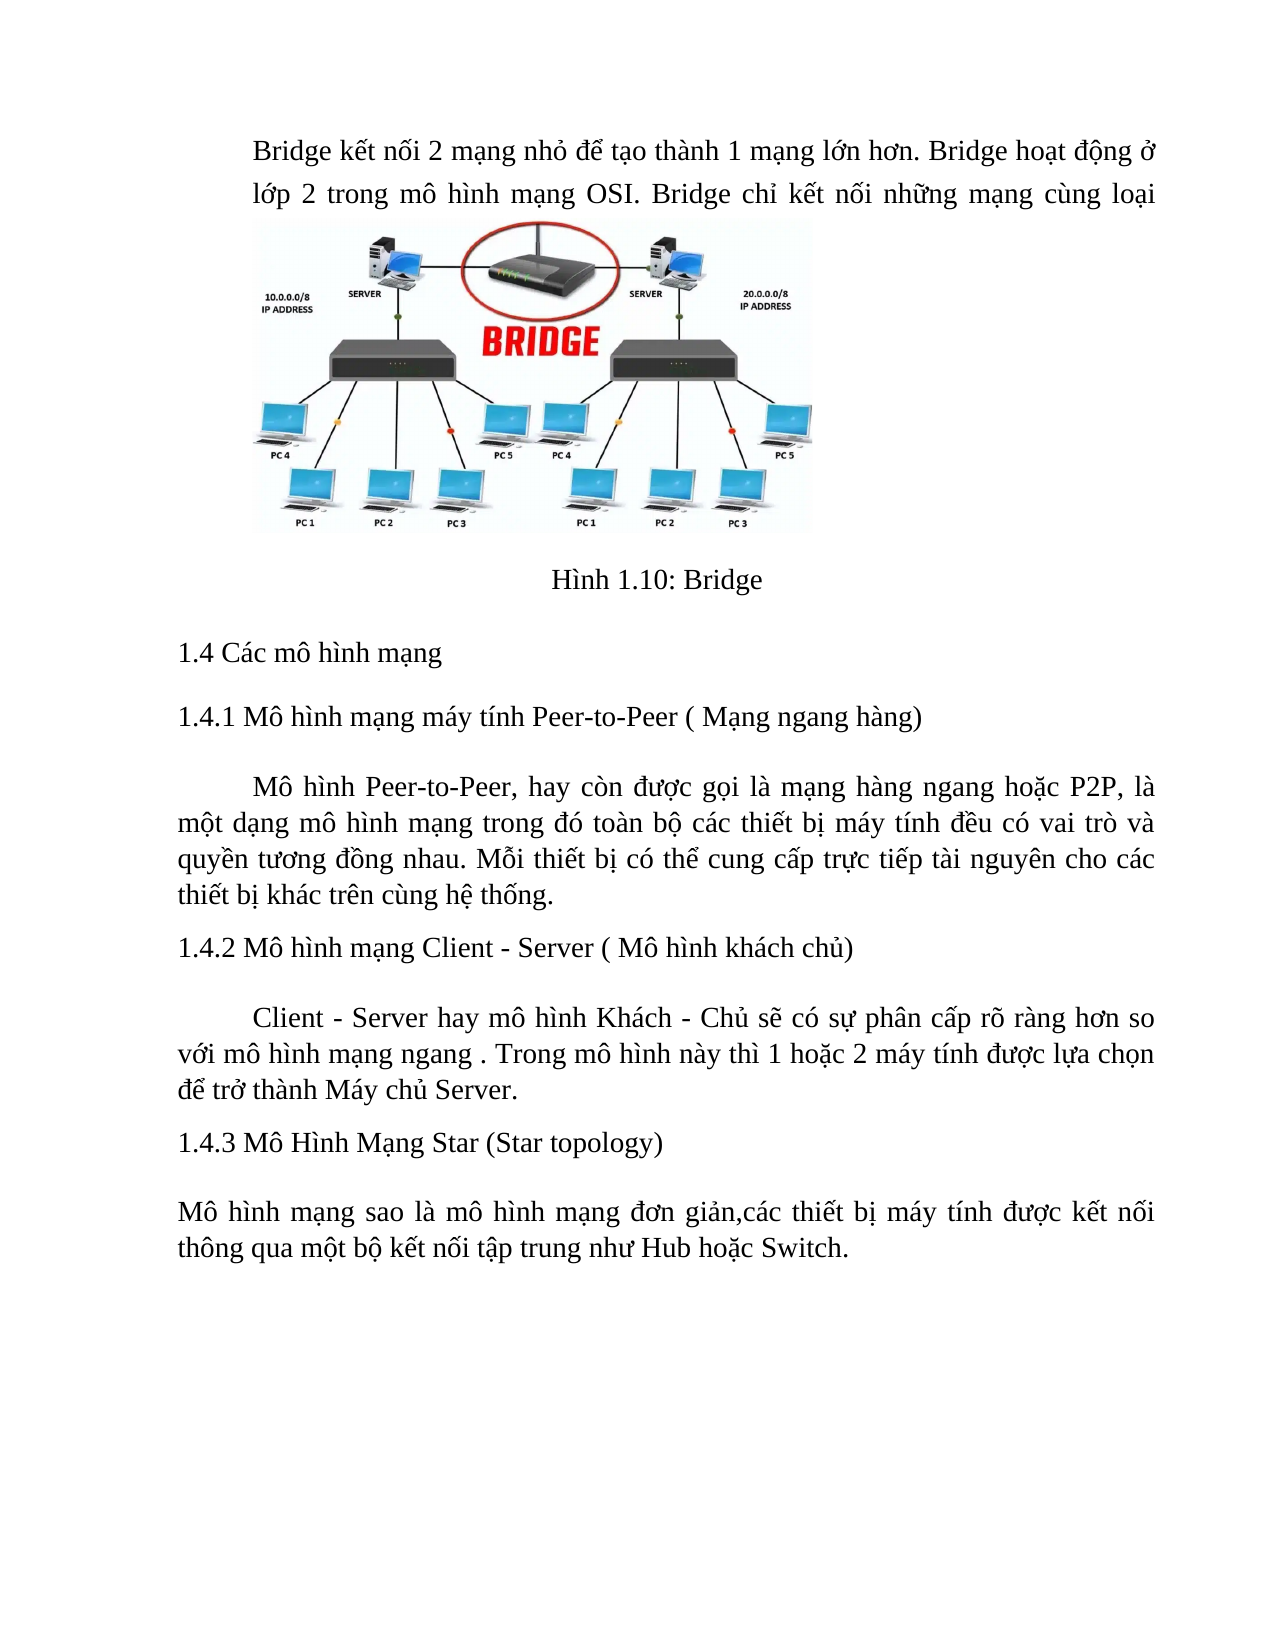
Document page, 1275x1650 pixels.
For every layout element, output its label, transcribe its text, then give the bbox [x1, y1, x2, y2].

text Hình 1.10: Bridge [252, 562, 1157, 596]
picture [252, 218, 813, 533]
text 1.4.1 Mô hình mạng máy tính Peer-to-Peer ( Mạng ngang hàng) [177, 699, 1157, 733]
text 1.4.3 Mô Hình Mạng Star (Star topology) [177, 1125, 1157, 1158]
text Mô hình Peer-to-Peer, hay còn được gọi là mạng hàng ngang hoặc P2P, là một dạng mô hình mạng trong đó toàn bộ các thiết bị máy tính đều có vai trò và quyền tương đồng nhau. Mỗi thiết bị có thể cung cấp trực tiếp tài nguyên cho các thiết bị khác trên cùng hệ thống. [177, 769, 1157, 911]
subtitle 1.4 Các mô hình mạng [177, 635, 1157, 669]
text 1.4.2 Mô hình mạng Client - Server ( Mô hình khách chủ) [177, 930, 1157, 964]
text Client - Server hay mô hình Khách - Chủ sẽ có sự phân cấp rõ ràng hơn so với mô hình mạng ngang . Trong mô hình này thì 1 hoặc 2 máy tính được lựa chọn để trở thành Máy chủ Server. [177, 1000, 1157, 1106]
text Mô hình mạng sao là mô hình mạng đơn giản,các thiết bị máy tính được kết nối thông qua một bộ kết nối tập trung như Hub hoặc Switch. [177, 1194, 1157, 1264]
